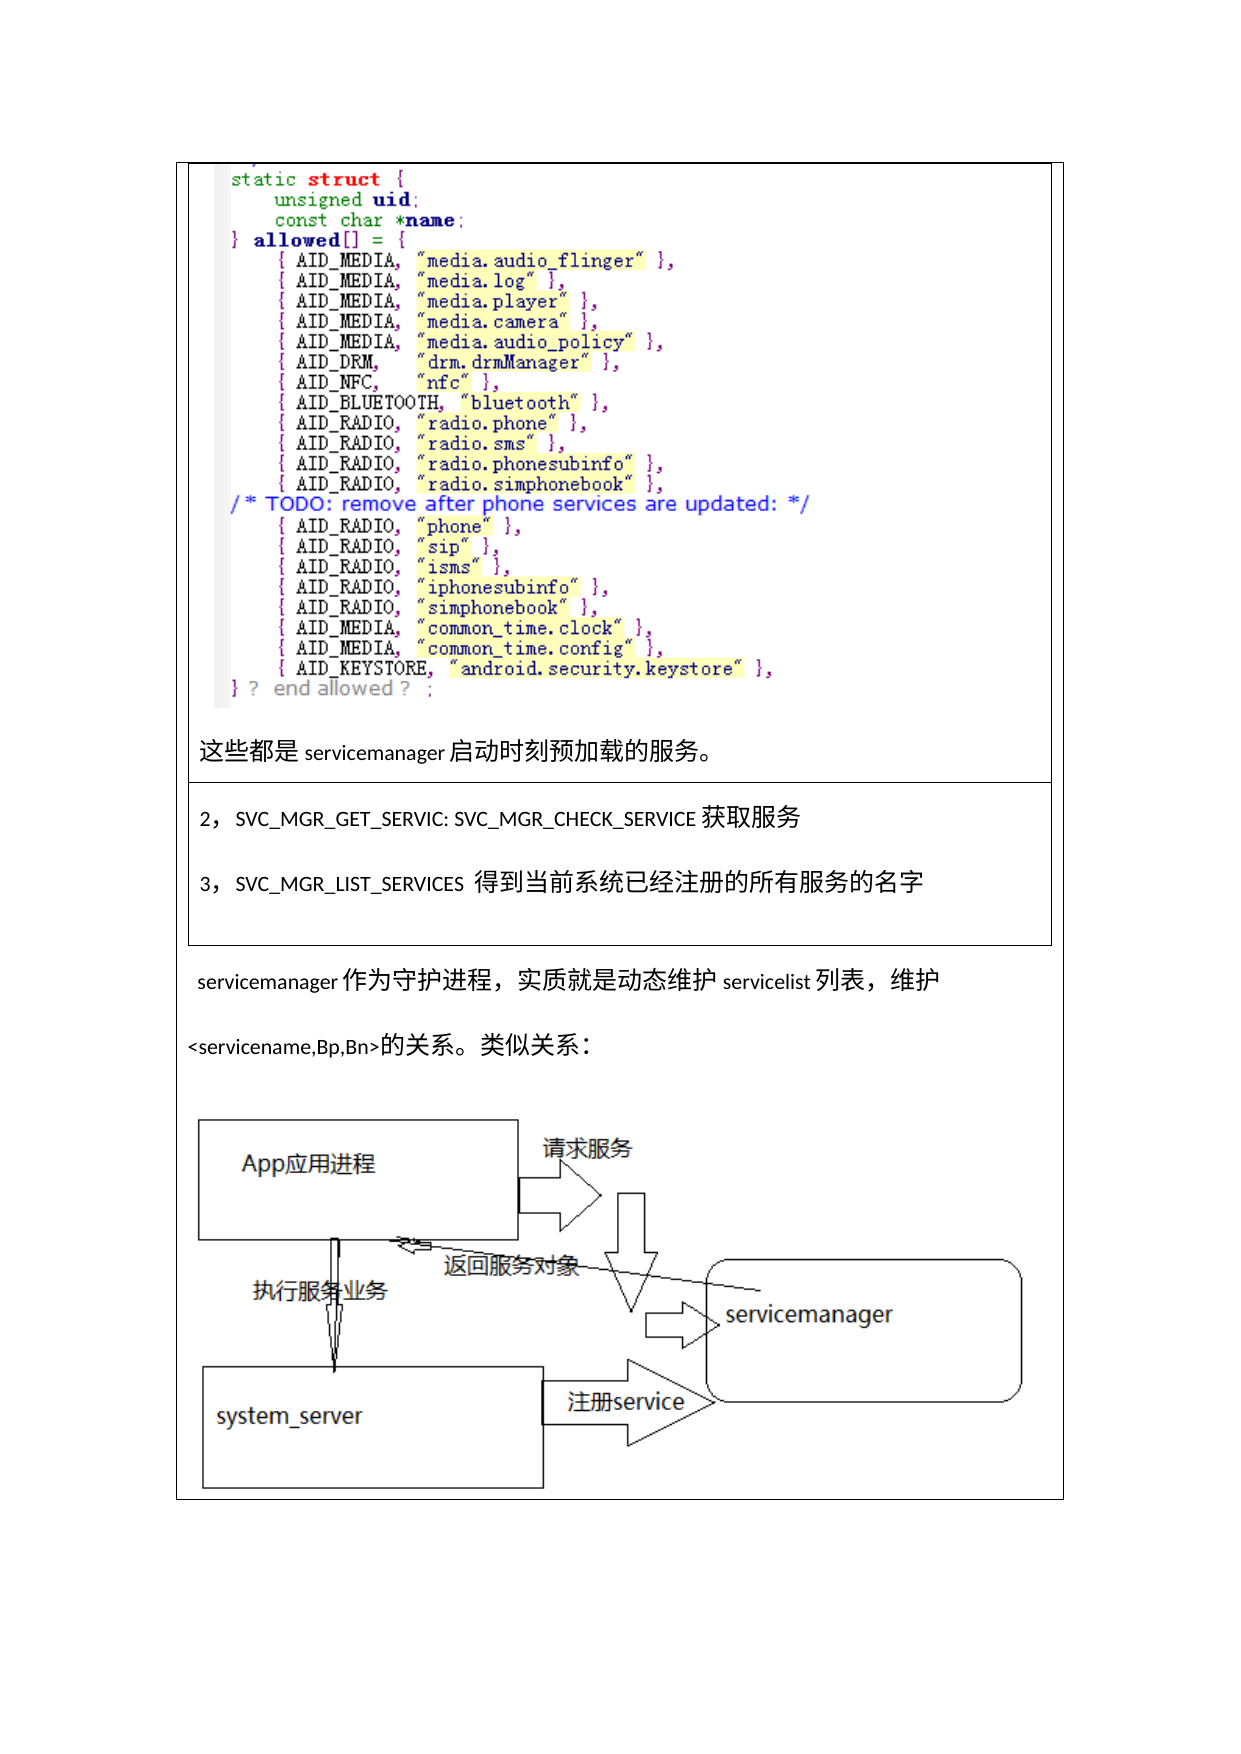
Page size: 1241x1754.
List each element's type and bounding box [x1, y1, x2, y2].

picture [214, 164, 896, 708]
table_cell [177, 163, 1063, 1499]
picture [187, 1111, 1052, 1496]
